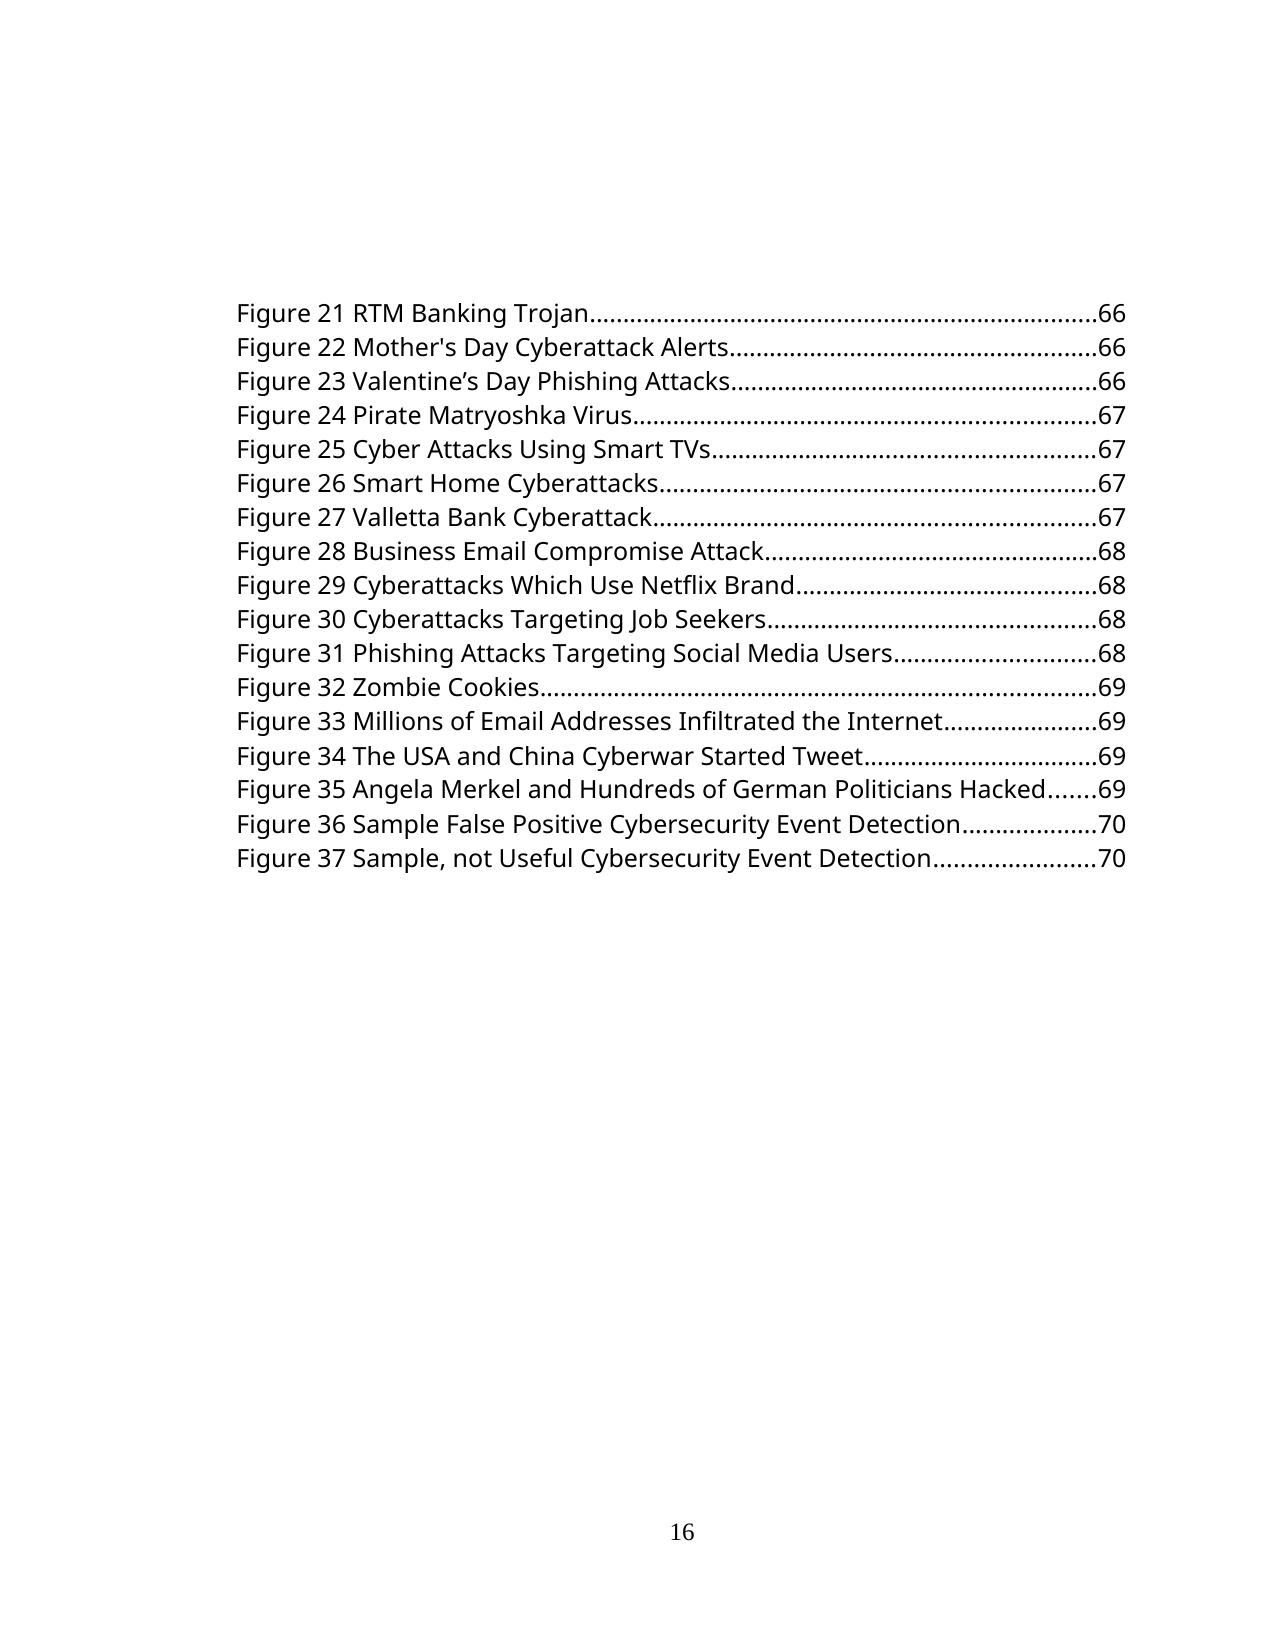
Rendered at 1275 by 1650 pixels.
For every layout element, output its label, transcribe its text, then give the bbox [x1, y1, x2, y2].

text Figure 36 Sample False Positive Cybersecurity Event Detection 70 [236, 806, 1127, 840]
text Figure 24 Pirate Matryoshka Virus 67 [236, 397, 1127, 432]
text Figure 34 The USA and China Cyberwar Started Tweet 69 [236, 738, 1127, 772]
text Figure 22 Mother's Day Cyberattack Alerts 66 [236, 329, 1127, 363]
text Figure 26 Smart Home Cyberattacks 67 [236, 466, 1127, 500]
text Figure 25 Cyber Attacks Using Smart TVs 67 [236, 432, 1127, 466]
text Figure 35 Angela Merkel and Hundreds of German Politicians Hacked 69 [236, 772, 1127, 806]
text Figure 37 Sample, not Useful Cybersecurity Event Detection 70 [236, 840, 1127, 874]
text Figure 33 Millions of Email Addresses Infiltrated the Internet 69 [236, 704, 1127, 738]
text Figure 28 Business Email Compromise Attack 68 [236, 534, 1127, 568]
text Figure 23 Valentine’s Day Phishing Attacks 66 [236, 363, 1127, 397]
text Figure 27 Valletta Bank Cyberattack 67 [236, 500, 1127, 534]
text Figure 30 Cyberattacks Targeting Job Seekers 68 [236, 602, 1127, 636]
text Figure 32 Zombie Cookies 69 [236, 670, 1127, 704]
text Figure 21 RTM Banking Trojan 66 [236, 295, 1127, 329]
text Figure 31 Phishing Attacks Targeting Social Media Users 68 [236, 636, 1127, 670]
text Figure 29 Cyberattacks Which Use Netflix Brand 68 [236, 568, 1127, 602]
